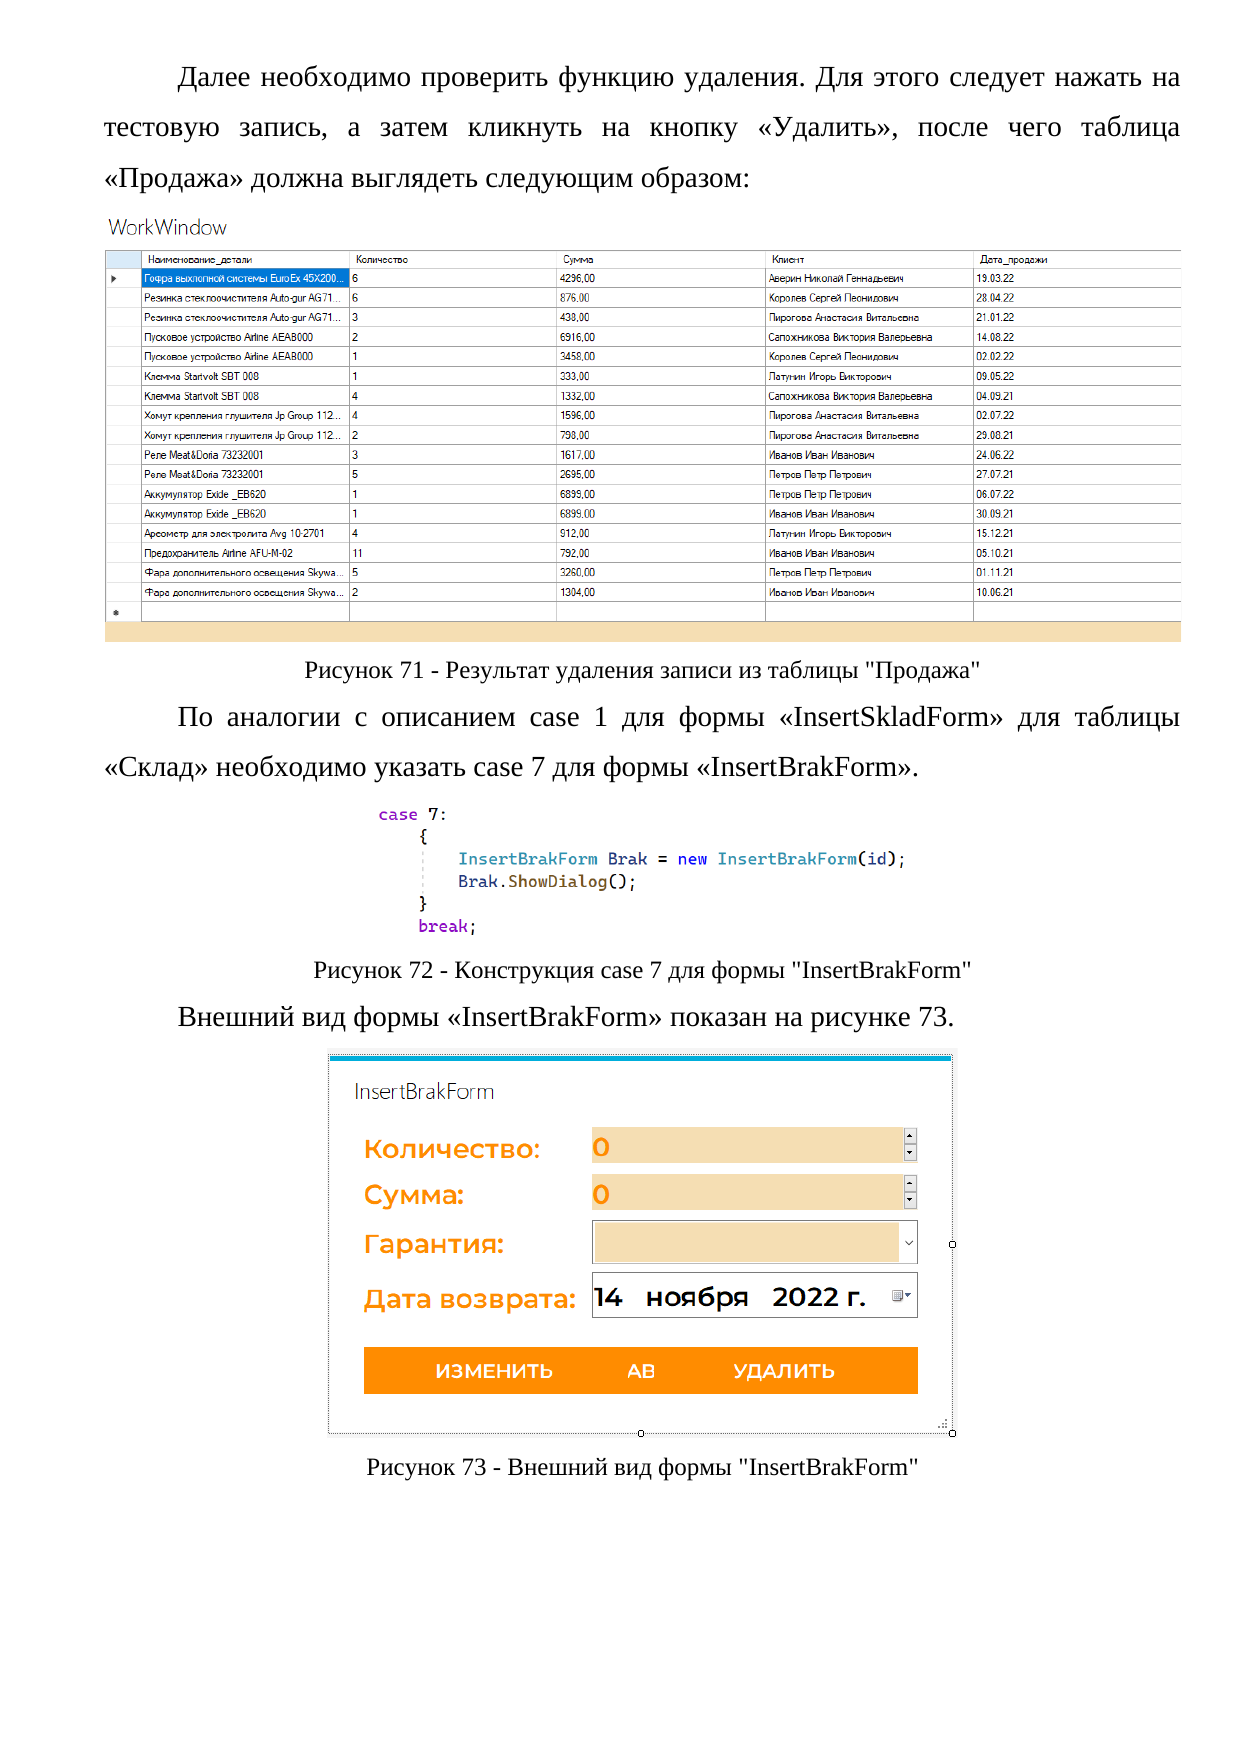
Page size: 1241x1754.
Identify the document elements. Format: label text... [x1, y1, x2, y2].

picture [374, 799, 911, 942]
text Внешний вид формы «InsertBrakForm» показан на рисунке 73. [103, 999, 1181, 1032]
text Рисунок 72 - Конструкция case 7 для формы "InsertBrakForm" [103, 956, 1181, 984]
text По аналогии с описанием case 1 для формы «InsertSkladForm» для таблицы «Склад» необходимо указать case 7 для формы «InsertBrakForm». [103, 699, 1181, 782]
picture [103, 210, 1182, 642]
text Далее необходимо проверить функцию удаления. Для этого следует нажать на тестовую запись, а затем кликнуть на кнопку «Удалить», после чего таблица «Продажа» должна выглядеть следующим образом: [103, 59, 1181, 193]
text Рисунок 71 - Результат удаления записи из таблицы "Продажа" [103, 656, 1181, 684]
text Рисунок 73 - Внешний вид формы "InsertBrakForm" [103, 1452, 1181, 1481]
picture [327, 1048, 958, 1438]
